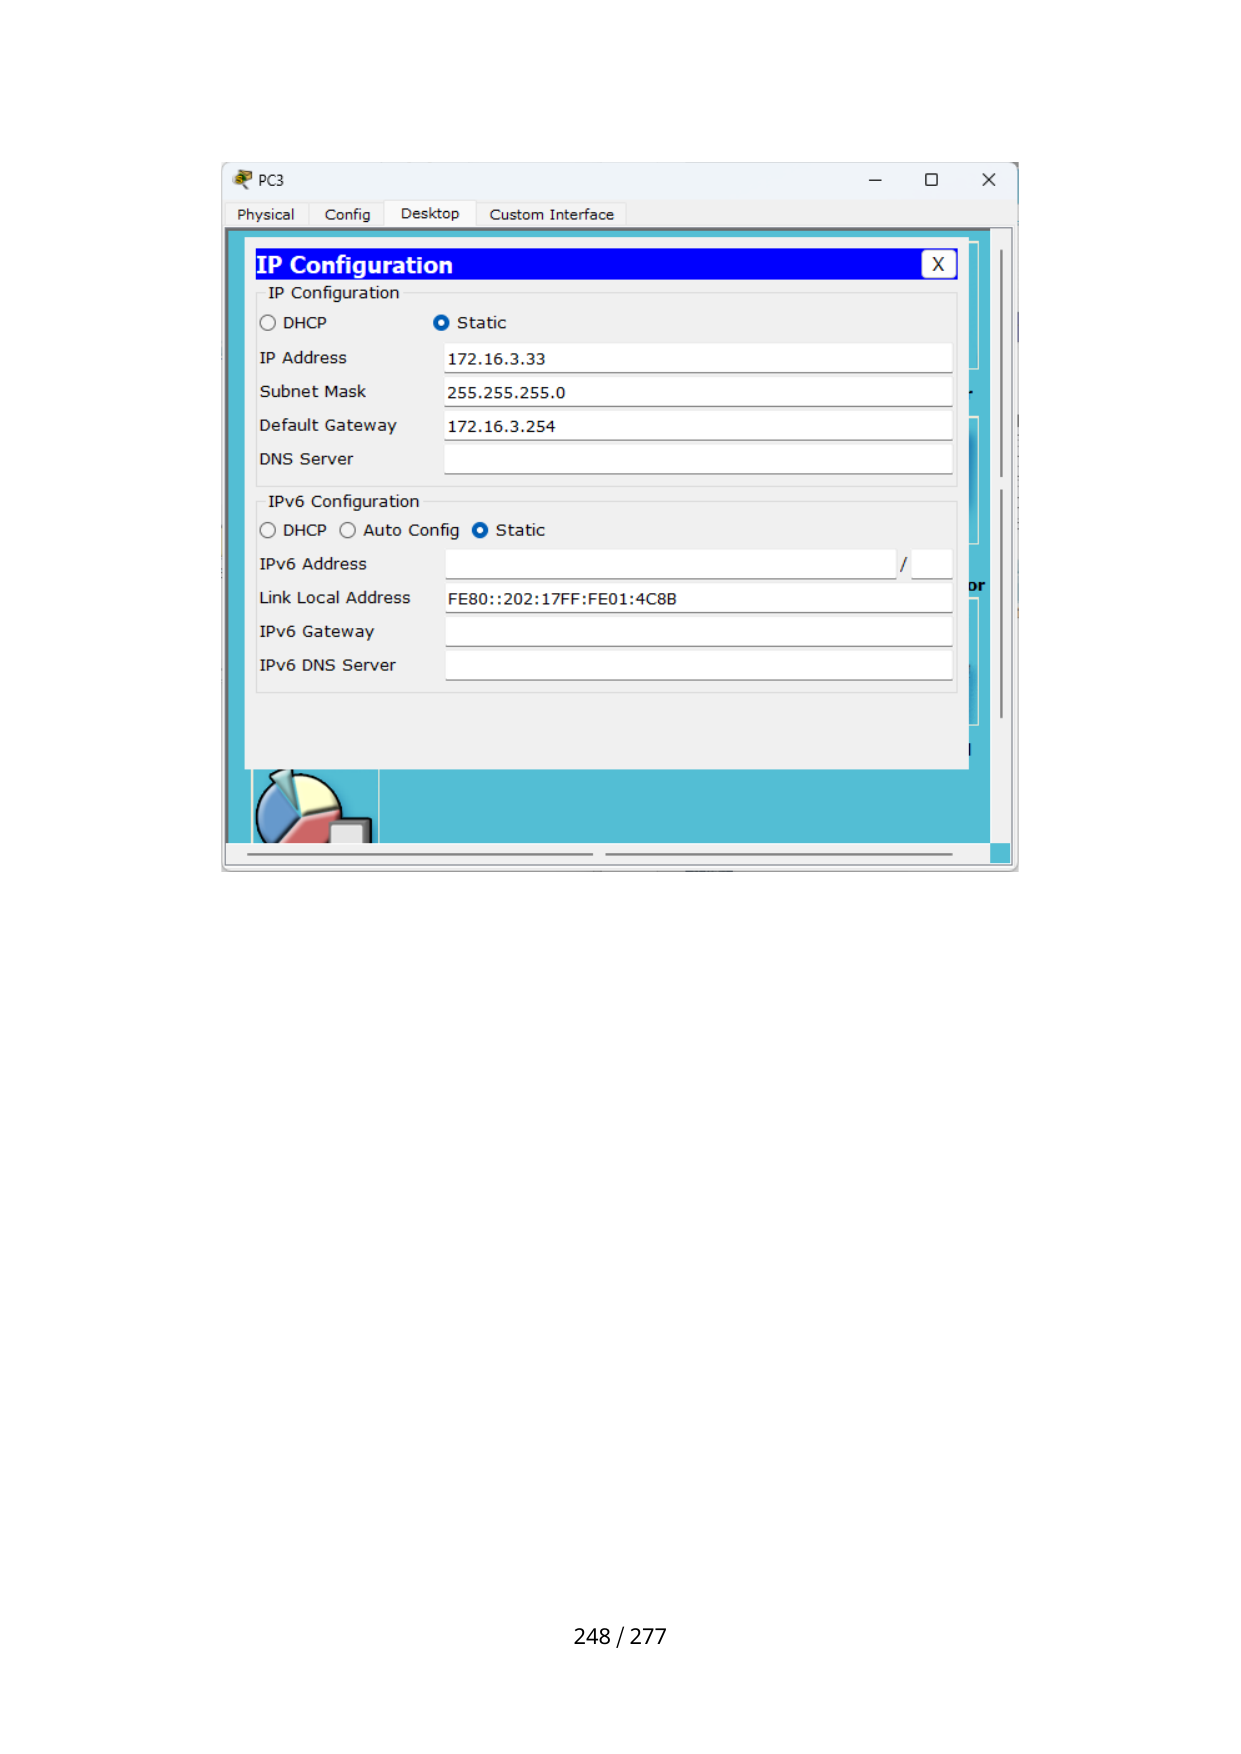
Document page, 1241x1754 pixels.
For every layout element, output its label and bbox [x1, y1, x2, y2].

picture [221, 162, 1019, 872]
